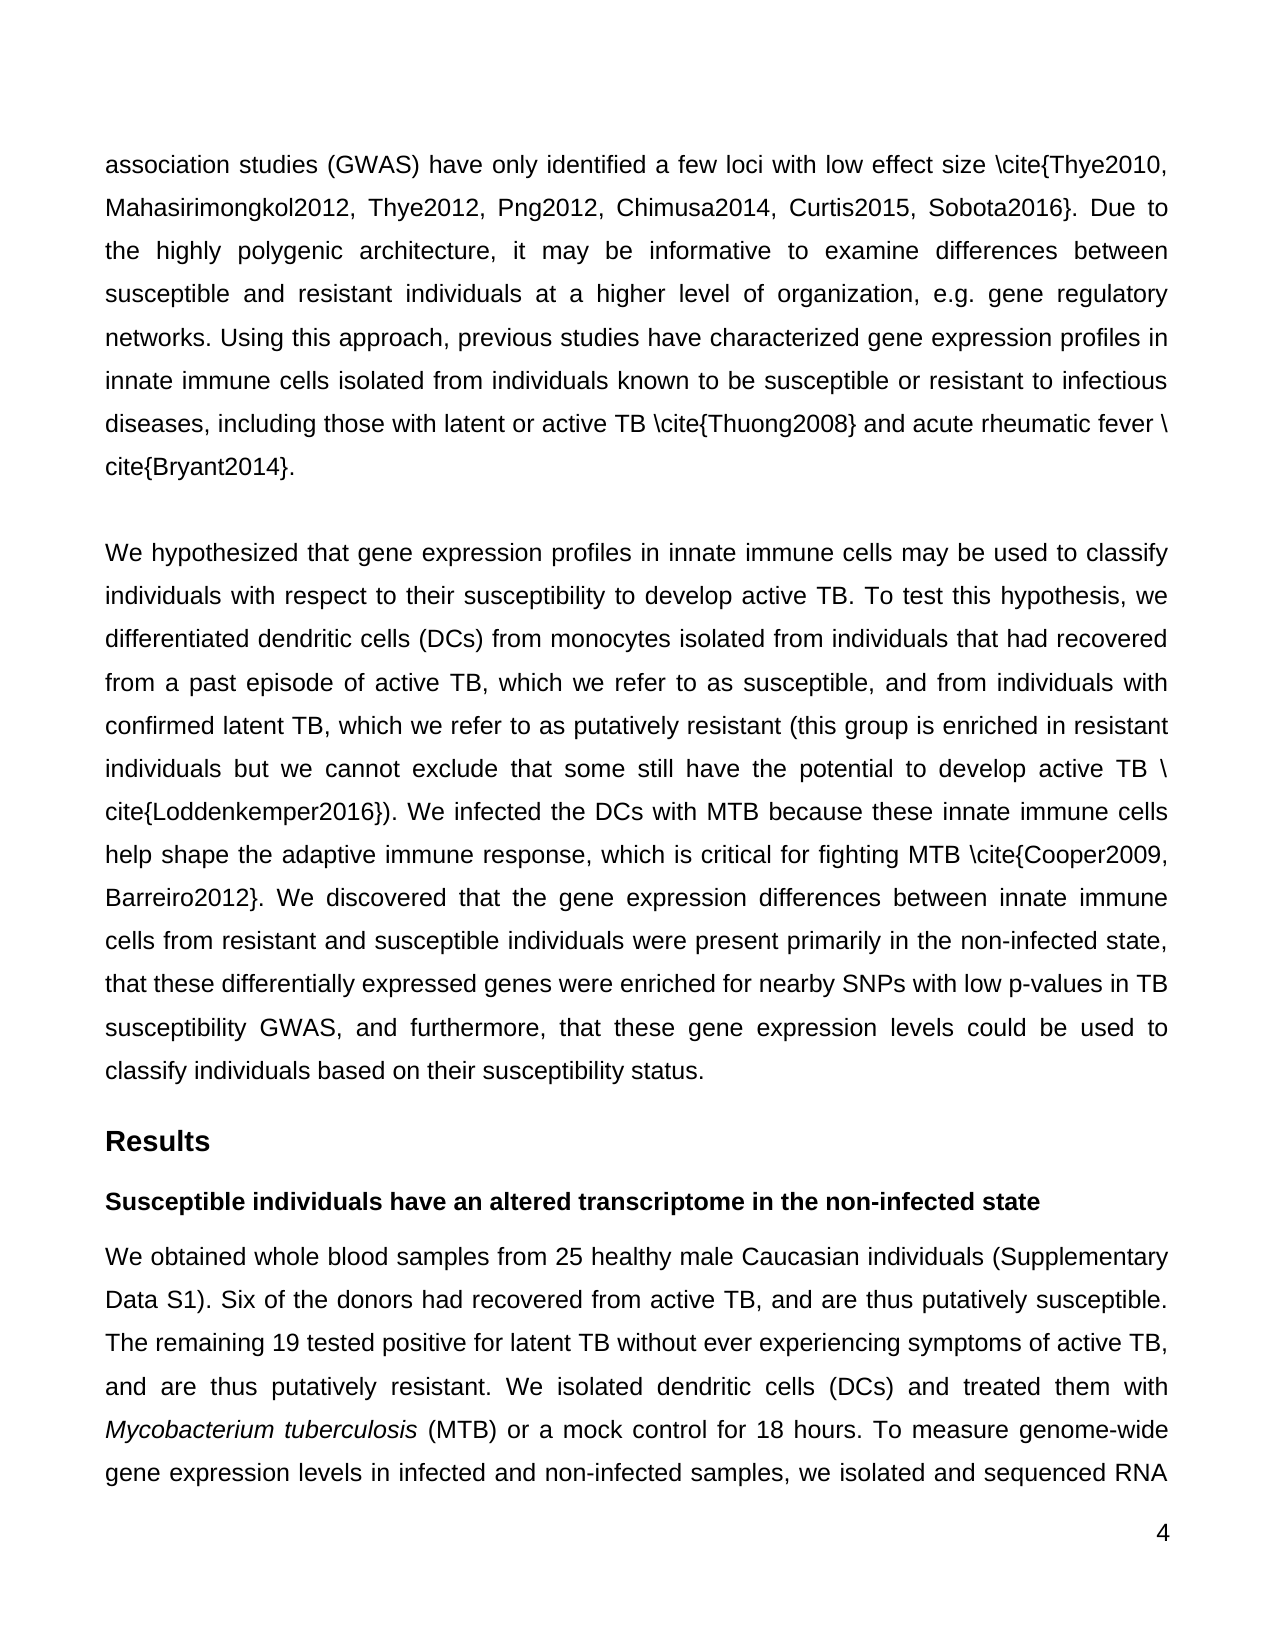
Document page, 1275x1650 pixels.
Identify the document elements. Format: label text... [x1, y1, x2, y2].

subtitle Results [105, 1124, 1170, 1157]
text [105, 150, 1170, 481]
subtitle Susceptible individuals have an altered transcriptome in the non-infected state [105, 1187, 1170, 1215]
text We hypothesized that gene expression profiles in innate immune cells may be used to classify individuals with respect to their susceptibility to develop active TB. To test this hypothesis, we differentiated dendritic cells (DCs) from monocytes isolated from individuals that had recovered from a past episode of active TB, which we refer to as susceptible, and from individuals with confirmed latent TB, which we refer to as putatively resistant (this group is enriched in resistant individuals but we cannot exclude that some still have the potential to develop active TB \cite{Loddenkemper2016}). We infected the DCs with MTB because these innate immune cells help shape the adaptive immune response, which is critical for fighting MTB \cite{Cooper2009, Barreiro2012}. We discovered that the gene expression differences between innate immune cells from resistant and susceptible individuals were present primarily in the non-infected state, that these differentially expressed genes were enriched for nearby SNPs with low p-values in TB susceptibility GWAS, and furthermore, that these gene expression levels could be used to classify individuals based on their susceptibility status. [105, 538, 1170, 1084]
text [105, 1242, 1170, 1487]
